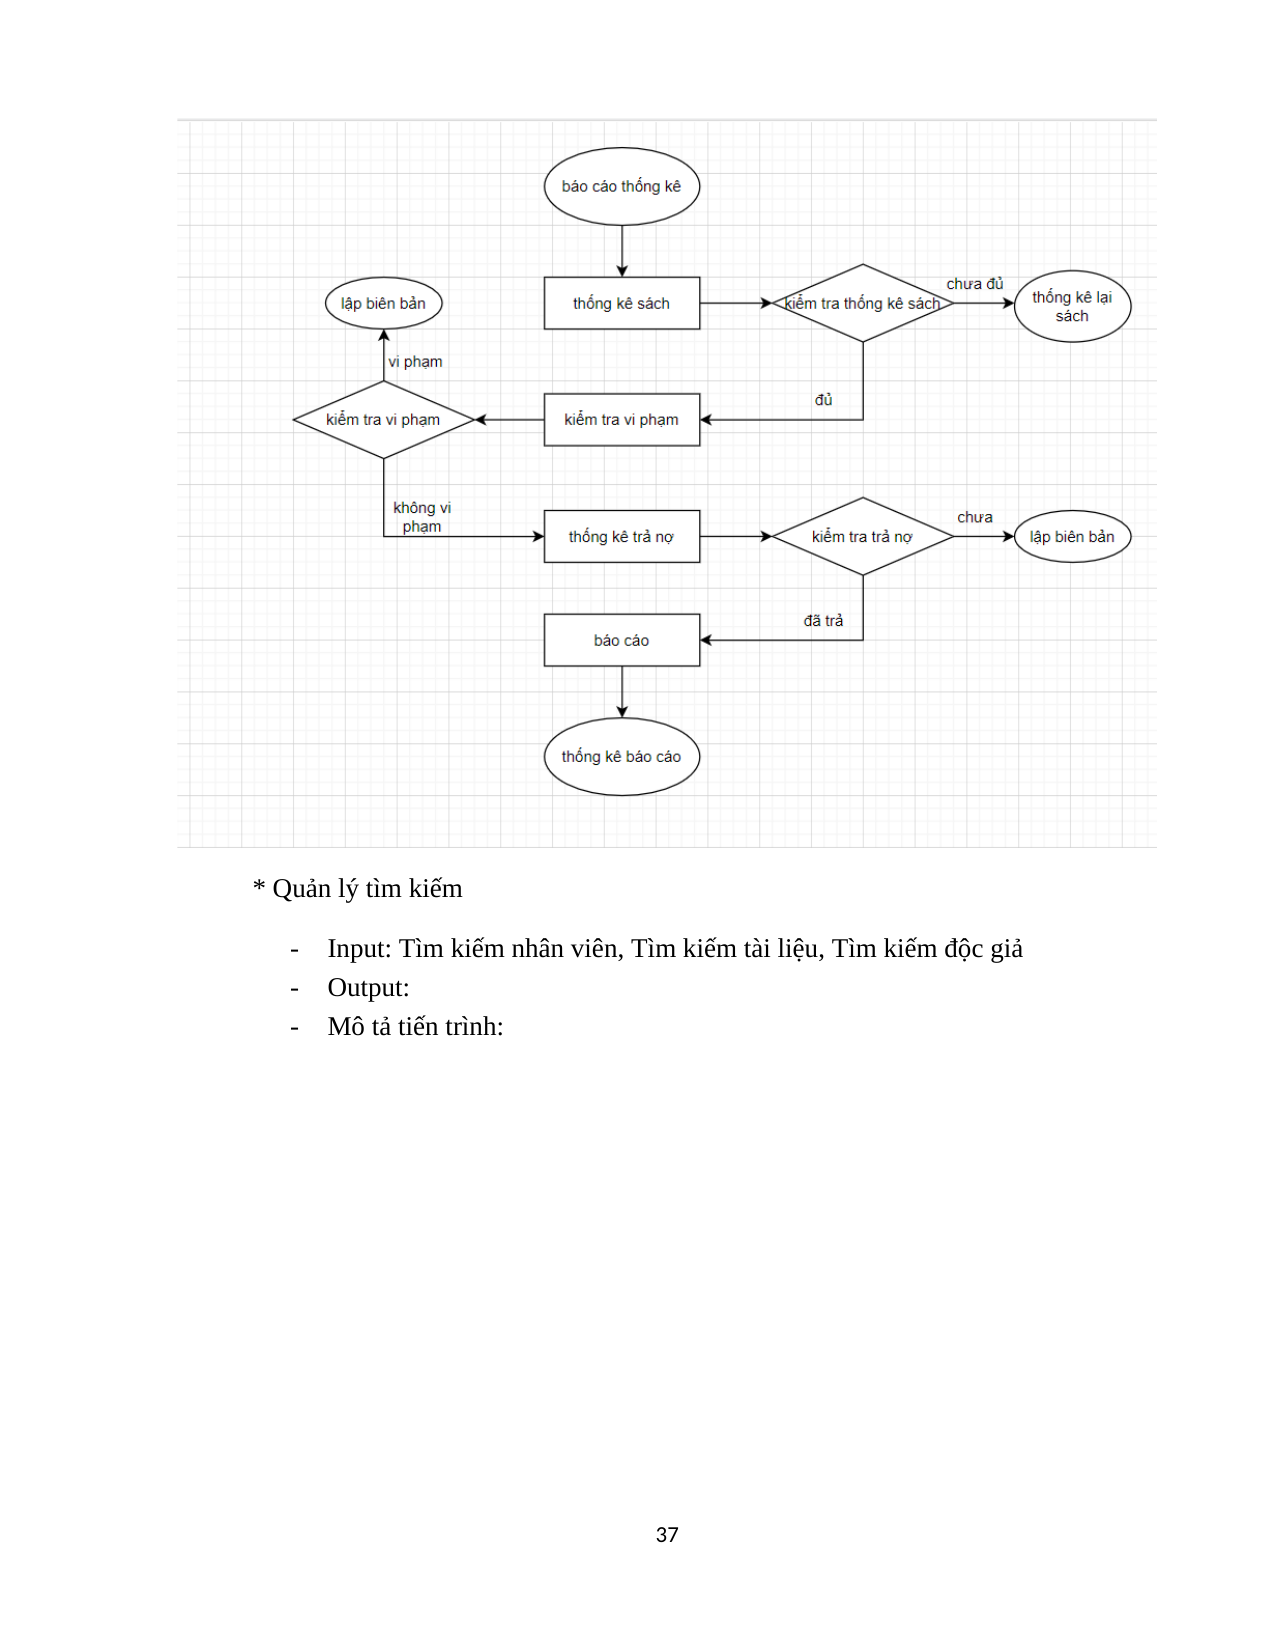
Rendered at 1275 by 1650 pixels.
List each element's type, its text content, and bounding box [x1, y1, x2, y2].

list Mô tả tiến trình: [290, 1010, 1157, 1041]
text * Quản lý tìm kiếm [252, 872, 1157, 903]
list Input: Tìm kiếm nhân viên, Tìm kiếm tài liệu, Tìm kiếm độc giả [290, 932, 1157, 963]
picture [177, 118, 1157, 848]
list Output: [290, 971, 1157, 1002]
